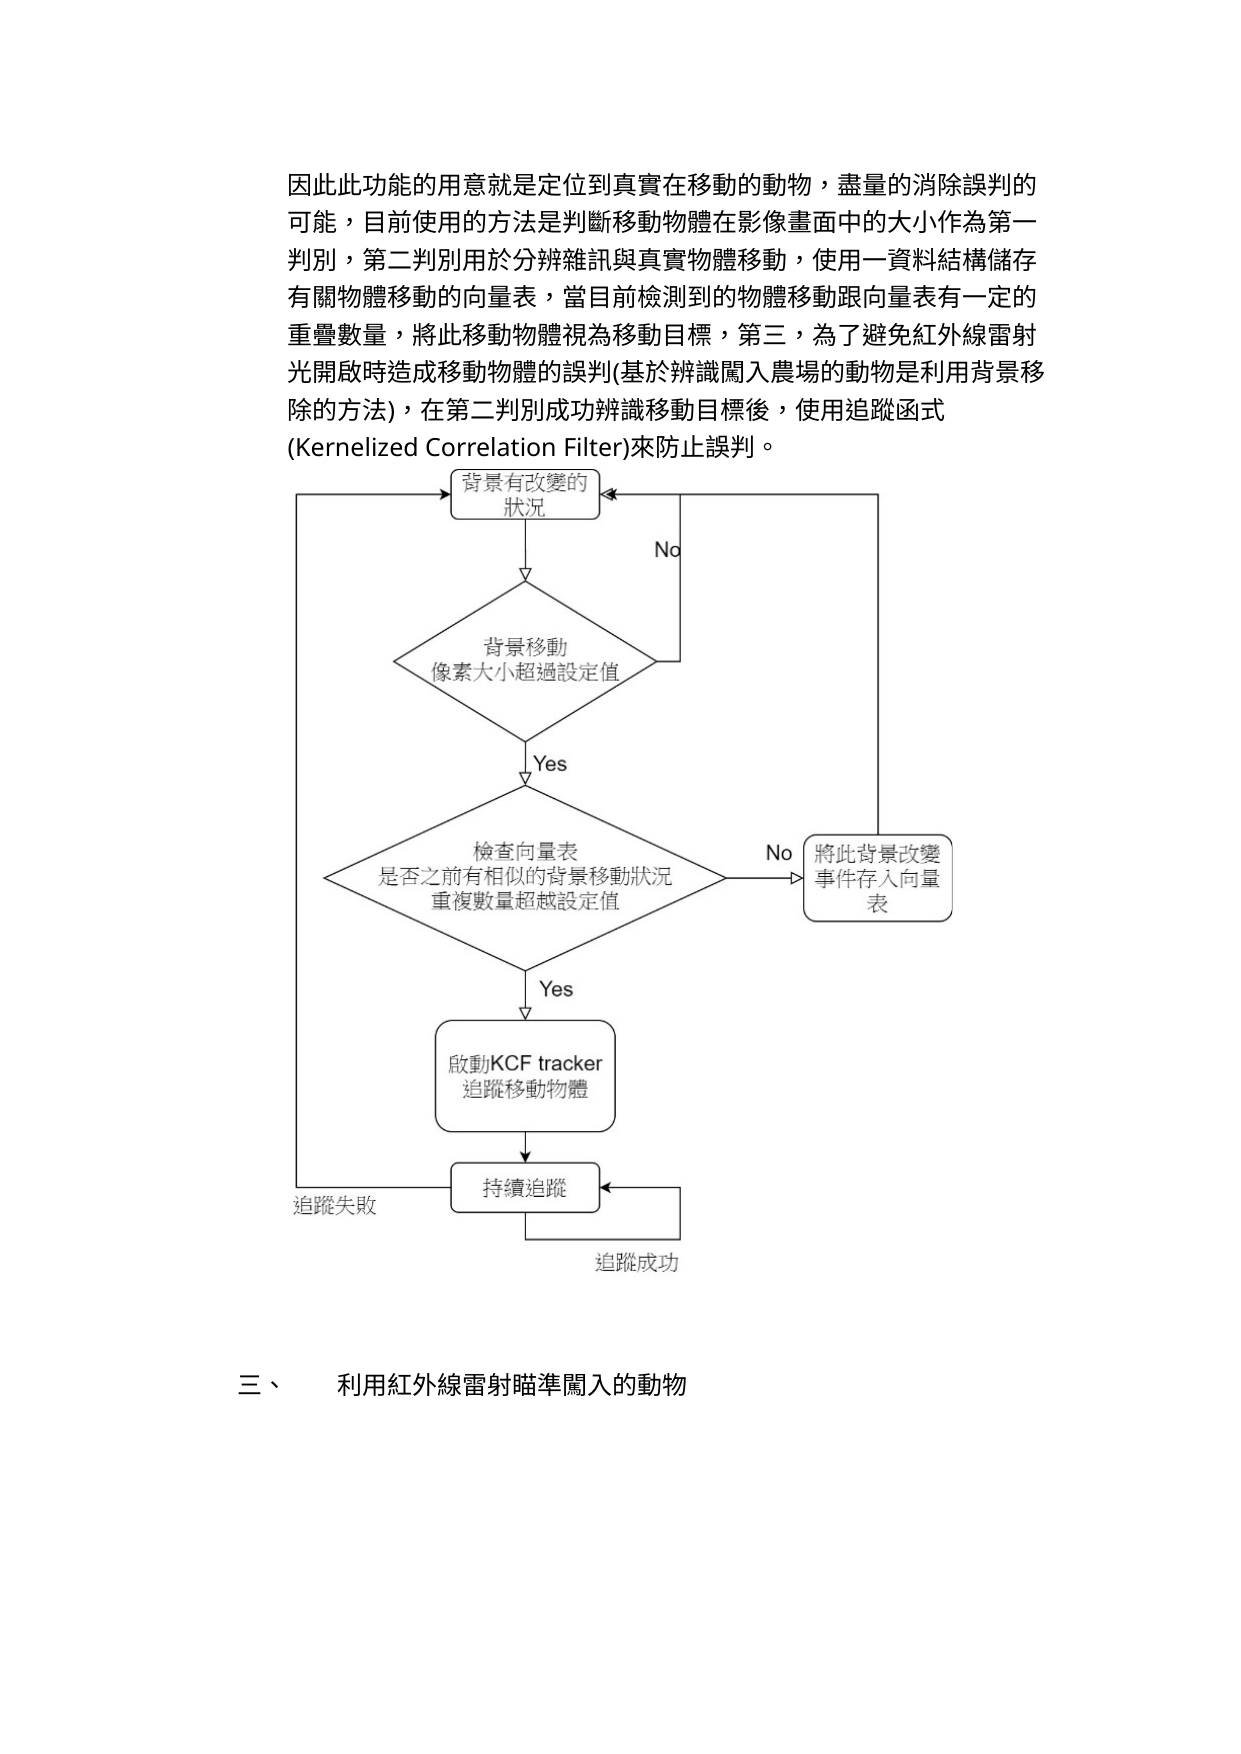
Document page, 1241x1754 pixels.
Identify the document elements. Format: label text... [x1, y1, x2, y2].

text 因此此功能的用意就是定位到真實在移動的動物，盡量的消除誤判的可能，目前使用的方法是判斷移動物體在影像畫面中的大小作為第一判別，第二判別用於分辨雜訊與真實物體移動，使用一資料結構儲存有關物體移動的向量表，當目前檢測到的物體移動跟向量表有一定的重疊數量，將此移動物體視為移動目標，第三，為了避免紅外線雷射光開啟時造成移動物體的誤判(基於辨識闖入農場的動物是利用背景移除的方法)，在第二判別成功辨識移動目標後，使用追蹤函式(Kernelized Correlation Filter)來防止誤判。 [287, 164, 1053, 464]
list 利用紅外線雷射瞄準闖入的動物 [237, 1364, 1053, 1402]
picture [287, 469, 953, 1281]
